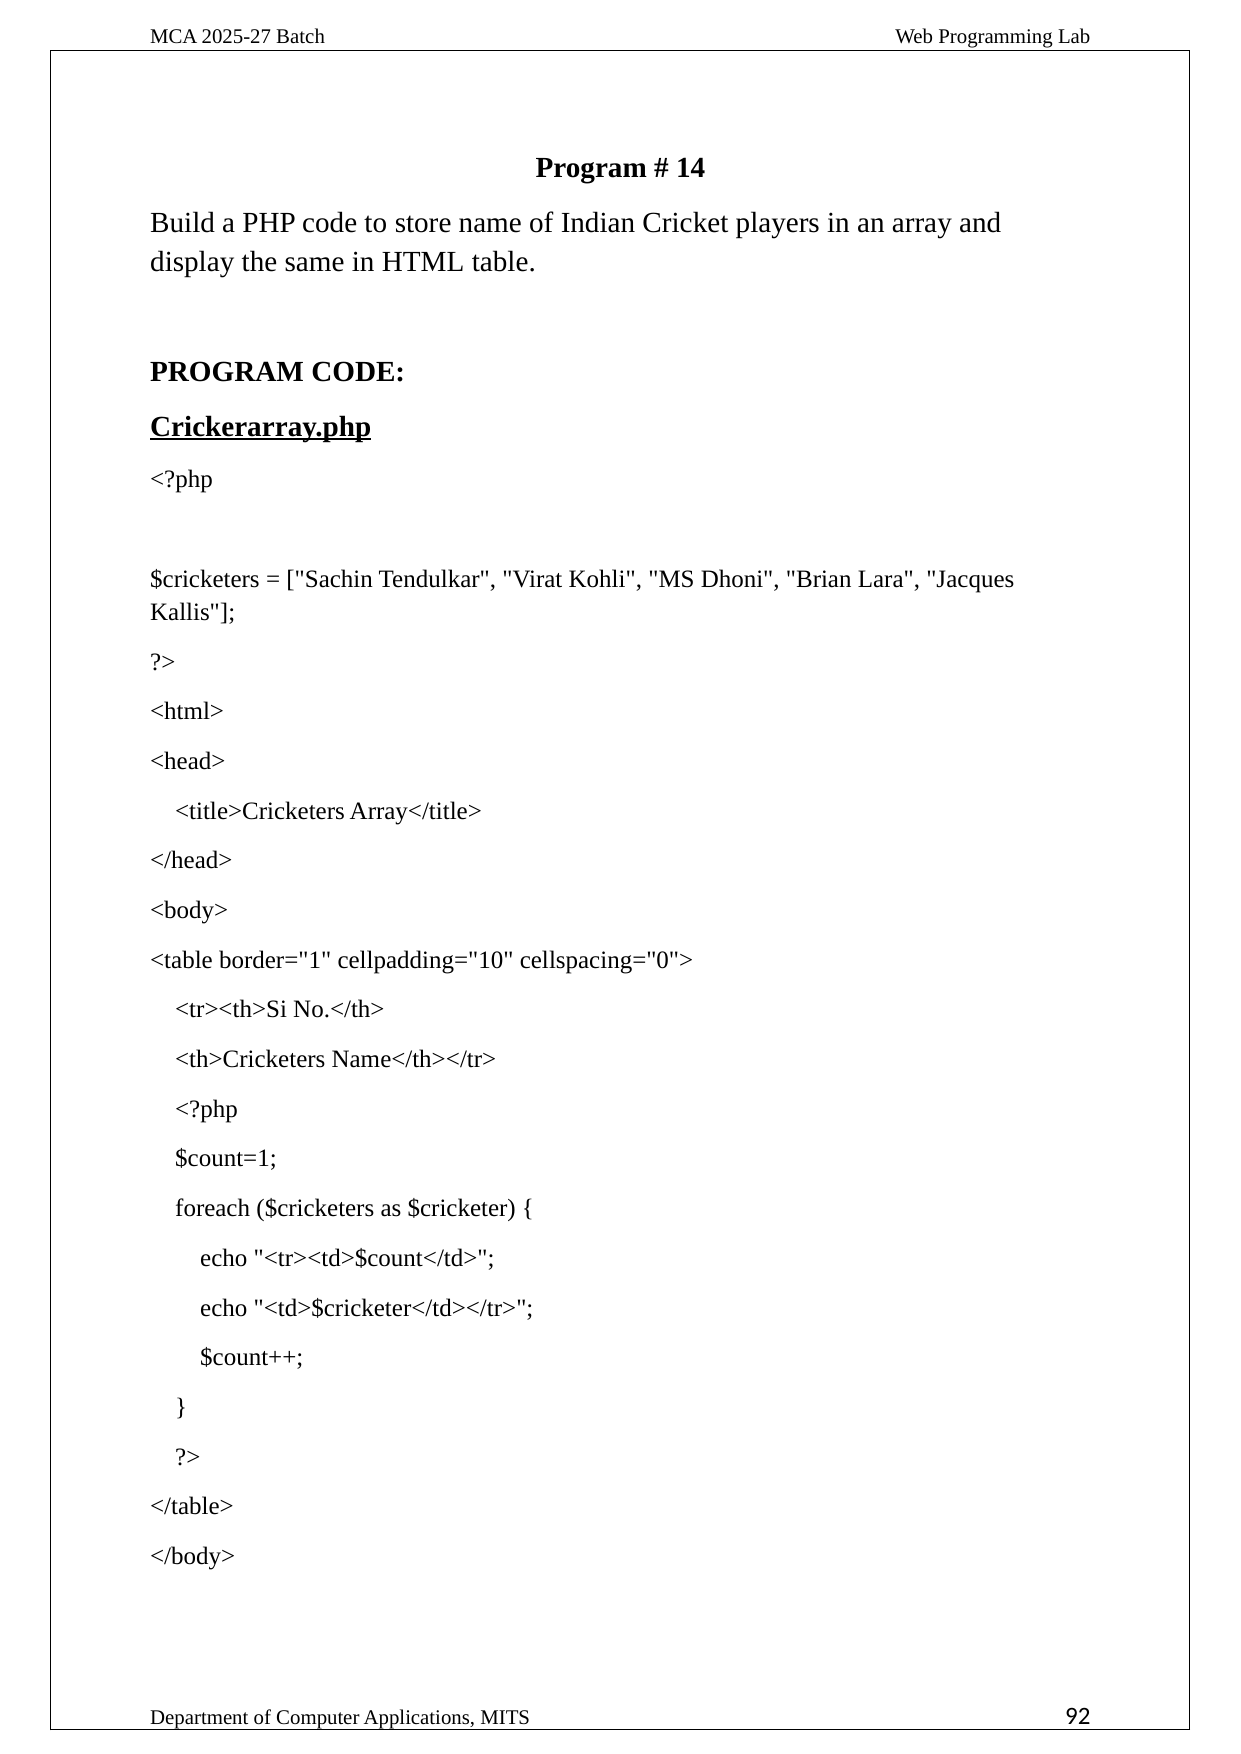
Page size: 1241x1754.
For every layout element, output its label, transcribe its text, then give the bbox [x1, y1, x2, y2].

text $count++; [150, 1342, 1090, 1371]
text PROGRAM CODE: [150, 354, 1090, 388]
text <table border="1" cellpadding="10" cellspacing="0"> [150, 945, 1090, 973]
text <body> [150, 895, 1090, 924]
text $cricketers = ["Sachin Tendulkar", "Virat Kohli", "MS Dhoni", "Brian Lara", "Jacques Kallis"]; [150, 564, 1090, 626]
text <?php [150, 1094, 1090, 1123]
text <html> [150, 696, 1090, 725]
text foreach ($cricketers as $cricketer) { [150, 1193, 1090, 1222]
text </body> [150, 1541, 1090, 1570]
text <head> [150, 746, 1090, 775]
text Program # 14 [150, 150, 1090, 183]
text echo "<tr><td>$count</td>"; [150, 1243, 1090, 1272]
text <title>Cricketers Array</title> [150, 796, 1090, 824]
text <?php [150, 464, 1090, 493]
text Crickerarray.php [150, 409, 1090, 443]
text } [150, 1392, 1090, 1421]
text echo "<td>$cricketer</td></tr>"; [150, 1293, 1090, 1321]
text Build a PHP code to store name of Indian Cricket players in an array and display the same in HTML table. [150, 205, 1090, 277]
text ?> [150, 1442, 1090, 1470]
text <tr><th>Si No.</th> [150, 994, 1090, 1023]
text <th>Cricketers Name</th></tr> [150, 1044, 1090, 1073]
text $count=1; [150, 1143, 1090, 1172]
text </head> [150, 845, 1090, 874]
text </table> [150, 1491, 1090, 1520]
text ?> [150, 647, 1090, 675]
